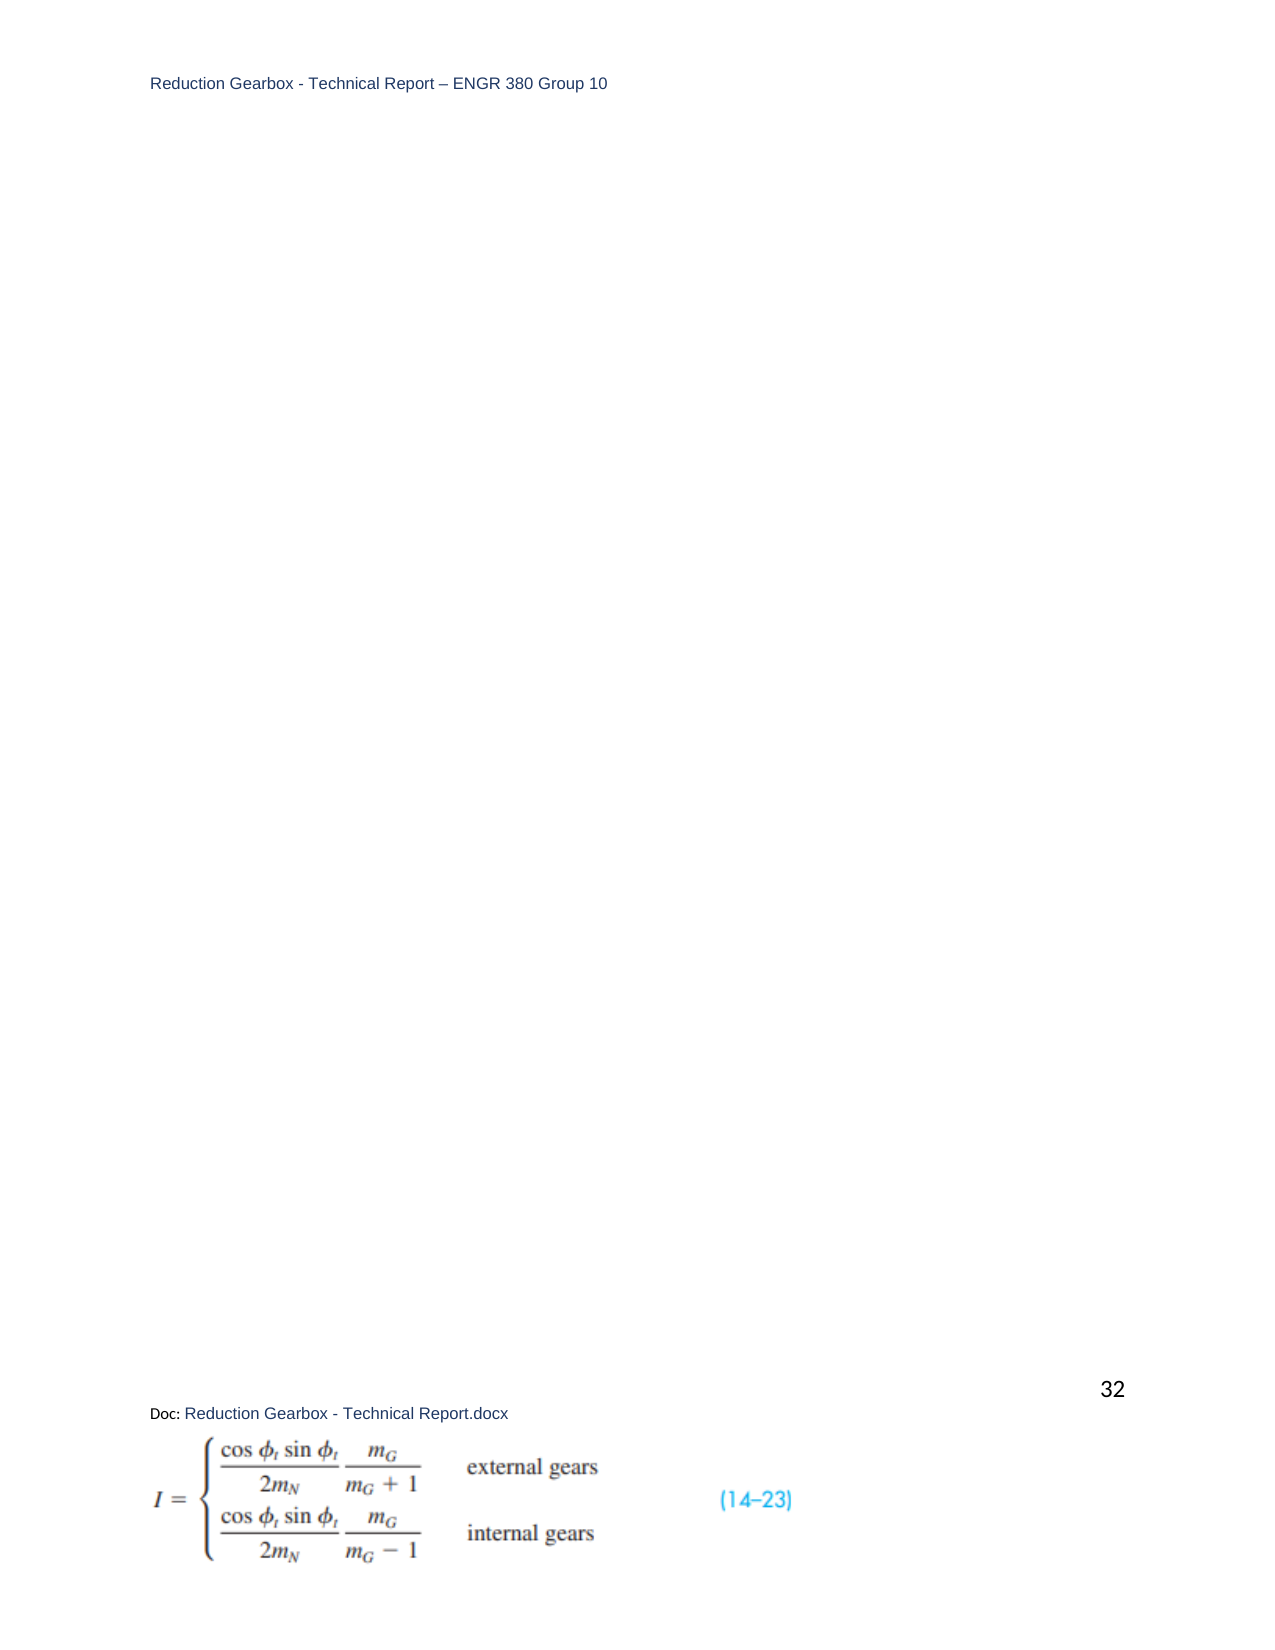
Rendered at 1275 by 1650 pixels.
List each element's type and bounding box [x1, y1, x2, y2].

picture [150, 1427, 802, 1577]
